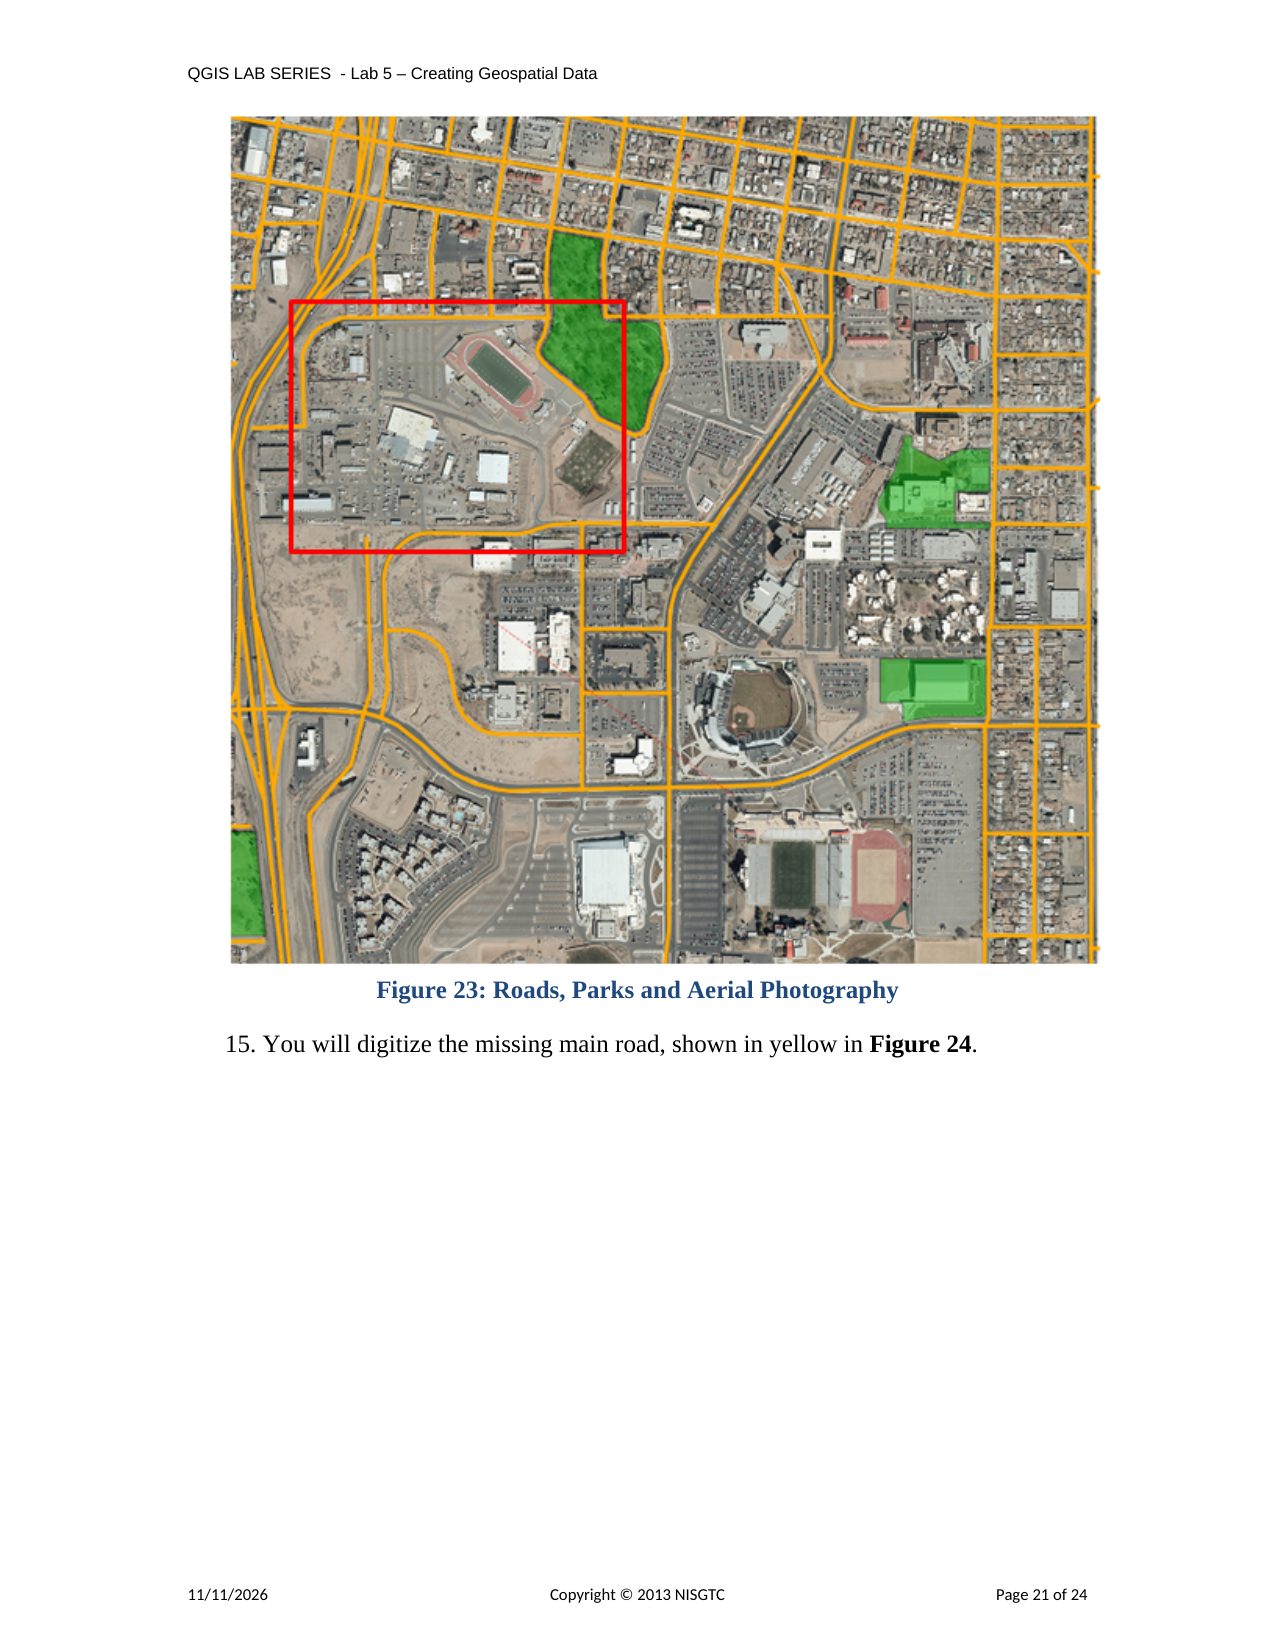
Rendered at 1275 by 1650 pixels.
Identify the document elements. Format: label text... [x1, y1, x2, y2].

picture [225, 112, 1105, 975]
text Figure 23: Roads, Parks and Aerial Photography [187, 975, 1087, 1004]
list You will digitize the missing main road, shown in yellow in Figure 24. [225, 1029, 1087, 1058]
